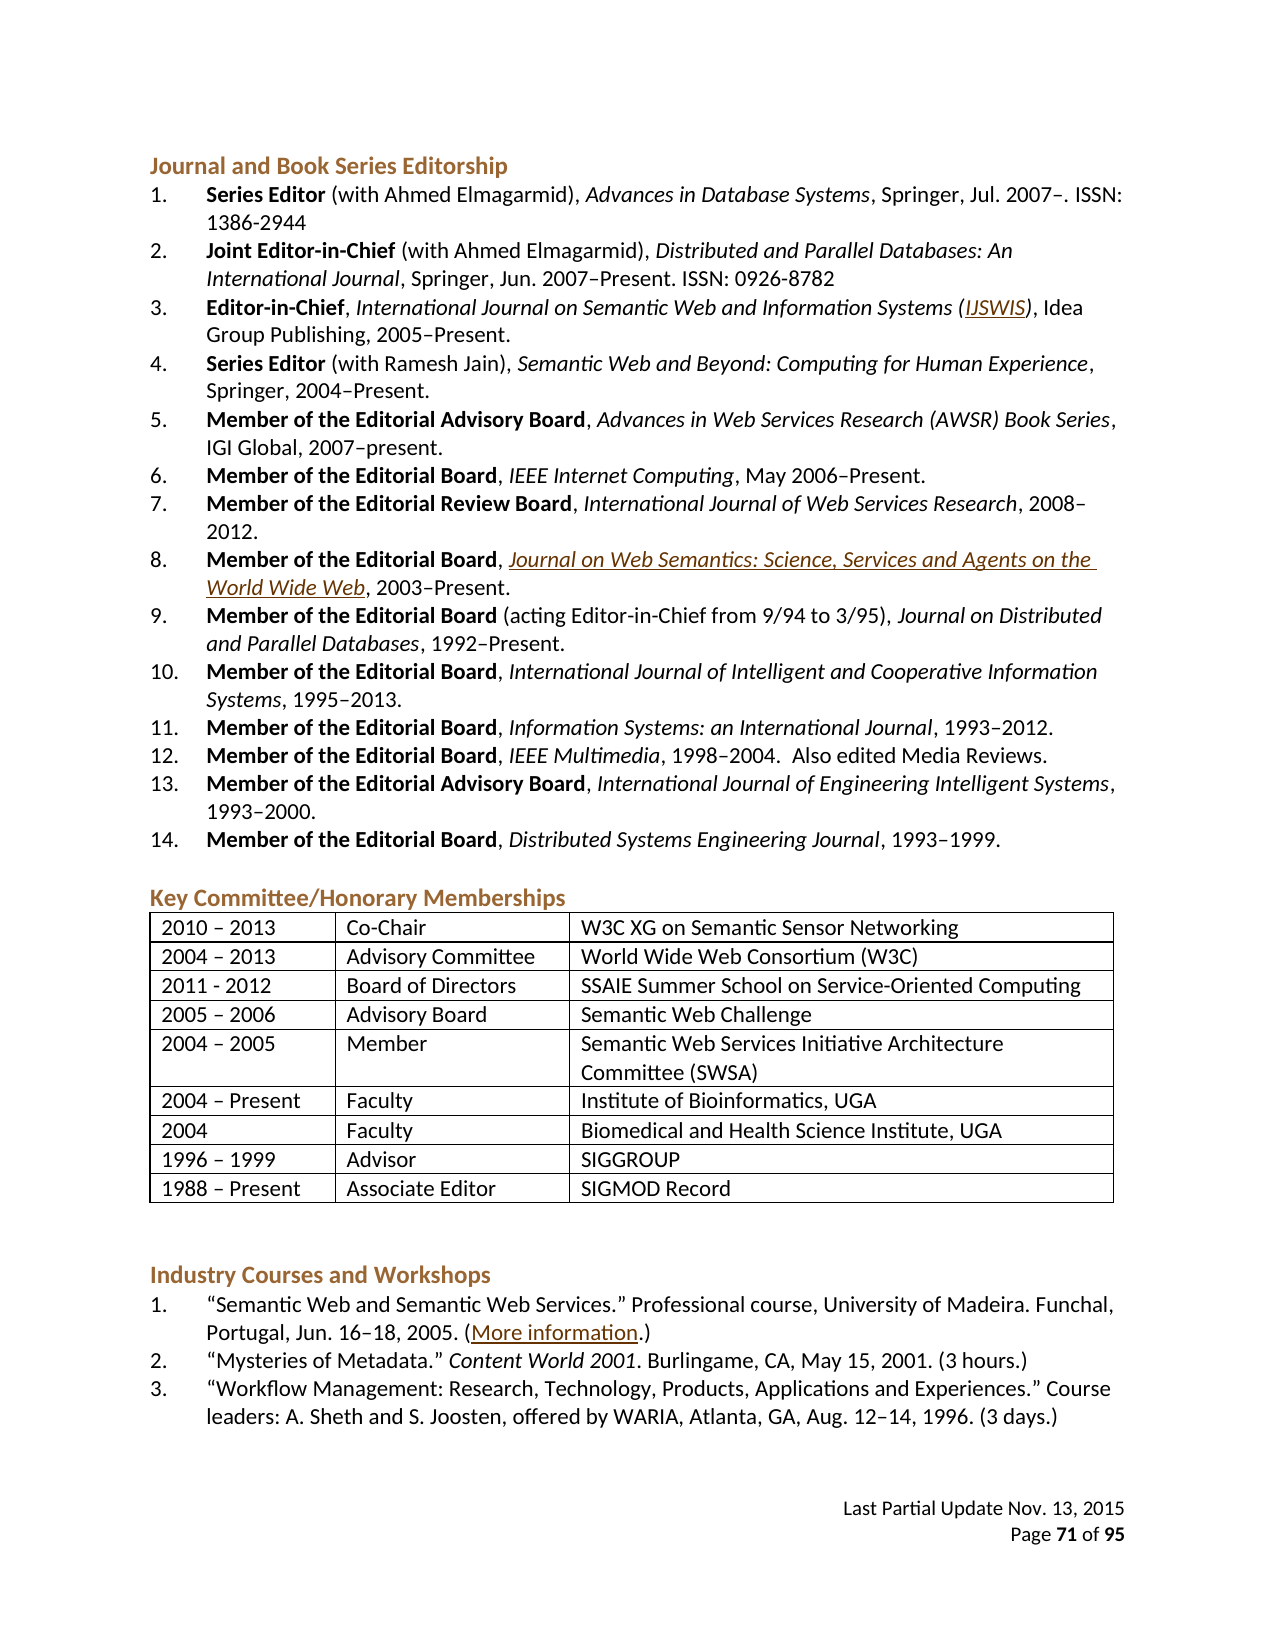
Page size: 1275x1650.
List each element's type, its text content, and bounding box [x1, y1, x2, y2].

table_cell 1988 – Present [151, 1174, 335, 1202]
table_cell Advisory Board [336, 1001, 569, 1028]
list Joint Editor-in-Chief (with Ahmed Elmagarmid), Distributed and Parallel Databases: An International Journal, Springer, Jun. 2007–Present. ISSN: 0926-8782 [150, 237, 1125, 293]
table_cell Advisory Committee [336, 943, 569, 970]
table_cell SIGMOD Record [570, 1174, 1113, 1202]
table_cell 2004 – 2013 [151, 943, 335, 970]
list “Mysteries of Metadata.” Content World 2001. Burlingame, CA, May 15, 2001. (3 hours.) [150, 1346, 1125, 1374]
table_cell Member [336, 1030, 569, 1086]
subtitle Journal and Book Series Editorship [150, 150, 1125, 181]
table_cell Faculty [336, 1087, 569, 1115]
table_cell SSAIE Summer School on Service-Oriented Computing [570, 971, 1113, 999]
subtitle Key Committee/Honorary Memberships [150, 882, 1125, 912]
table_cell World Wide Web Consortium (W3C) [570, 943, 1113, 970]
table_header Co-Chair [336, 913, 569, 941]
table_cell Advisor [336, 1145, 569, 1173]
table_cell 2004 – 2005 [151, 1030, 335, 1086]
list Member of the Editorial Board, Distributed Systems Engineering Journal, 1993–1999. [150, 825, 1125, 853]
list Member of the Editorial Board, IEEE Internet Computing, May 2006–Present. [150, 461, 1125, 489]
list Member of the Editorial Board (acting Editor-in-Chief from 9/94 to 3/95), Journal on Distributed and Parallel Databases, 1992–Present. [150, 601, 1125, 657]
list Member of the Editorial Board, Information Systems: an International Journal, 1993–2012. [150, 713, 1125, 741]
table_cell 2004 [151, 1116, 335, 1144]
list Series Editor (with Ramesh Jain), Semantic Web and Beyond: Computing for Human Experience, Springer, 2004–Present. [150, 349, 1125, 405]
table_cell Board of Directors [336, 971, 569, 999]
table_cell Biomedical and Health Science Institute, UGA [570, 1116, 1113, 1144]
list Member of the Editorial Review Board, International Journal of Web Services Research, 2008–2012. [150, 489, 1125, 545]
table_cell 2011 - 2012 [151, 971, 335, 999]
list Editor-in-Chief, International Journal on Semantic Web and Information Systems (IJSWIS), Idea Group Publishing, 2005–Present. [150, 293, 1125, 349]
table_cell 1996 – 1999 [151, 1145, 335, 1173]
list Member of the Editorial Board, Journal on Web Semantics: Science, Services and Agents on the World Wide Web, 2003–Present. [150, 545, 1125, 601]
subtitle Industry Courses and Workshops [150, 1260, 1125, 1290]
list “Workflow Management: Research, Technology, Products, Applications and Experiences.” Course leaders: A. Sheth and S. Joosten, offered by WARIA, Atlanta, GA, Aug. 12–14, 1996. (3 days.) [150, 1374, 1125, 1430]
table_cell Semantic Web Services Initiative Architecture Committee (SWSA) [570, 1030, 1113, 1086]
table_cell Institute of Bioinformatics, UGA [570, 1087, 1113, 1115]
table_cell SIGGROUP [570, 1145, 1113, 1173]
table_cell Semantic Web Challenge [570, 1001, 1113, 1028]
table_header 2010 – 2013 [151, 913, 335, 941]
table_header W3C XG on Semantic Sensor Networking [570, 913, 1113, 941]
table_cell 2004 – Present [151, 1087, 335, 1115]
list Member of the Editorial Advisory Board, Advances in Web Services Research (AWSR) Book Series, IGI Global, 2007–present. [150, 405, 1125, 461]
list Member of the Editorial Board, IEEE Multimedia, 1998–2004. Also edited Media Reviews. [150, 741, 1125, 769]
table_cell Associate Editor [336, 1174, 569, 1202]
table_cell 2005 – 2006 [151, 1001, 335, 1028]
list Series Editor (with Ahmed Elmagarmid), Advances in Database Systems, Springer, Jul. 2007–. ISSN: 1386-2944 [150, 181, 1125, 237]
list Member of the Editorial Advisory Board, International Journal of Engineering Intelligent Systems, 1993–2000. [150, 769, 1125, 825]
list “Semantic Web and Semantic Web Services.” Professional course, University of Madeira. Funchal, Portugal, Jun. 16–18, 2005. (More information.) [150, 1290, 1125, 1346]
list Member of the Editorial Board, International Journal of Intelligent and Cooperative Information Systems, 1995–2013. [150, 657, 1125, 713]
table_cell Faculty [336, 1116, 569, 1144]
